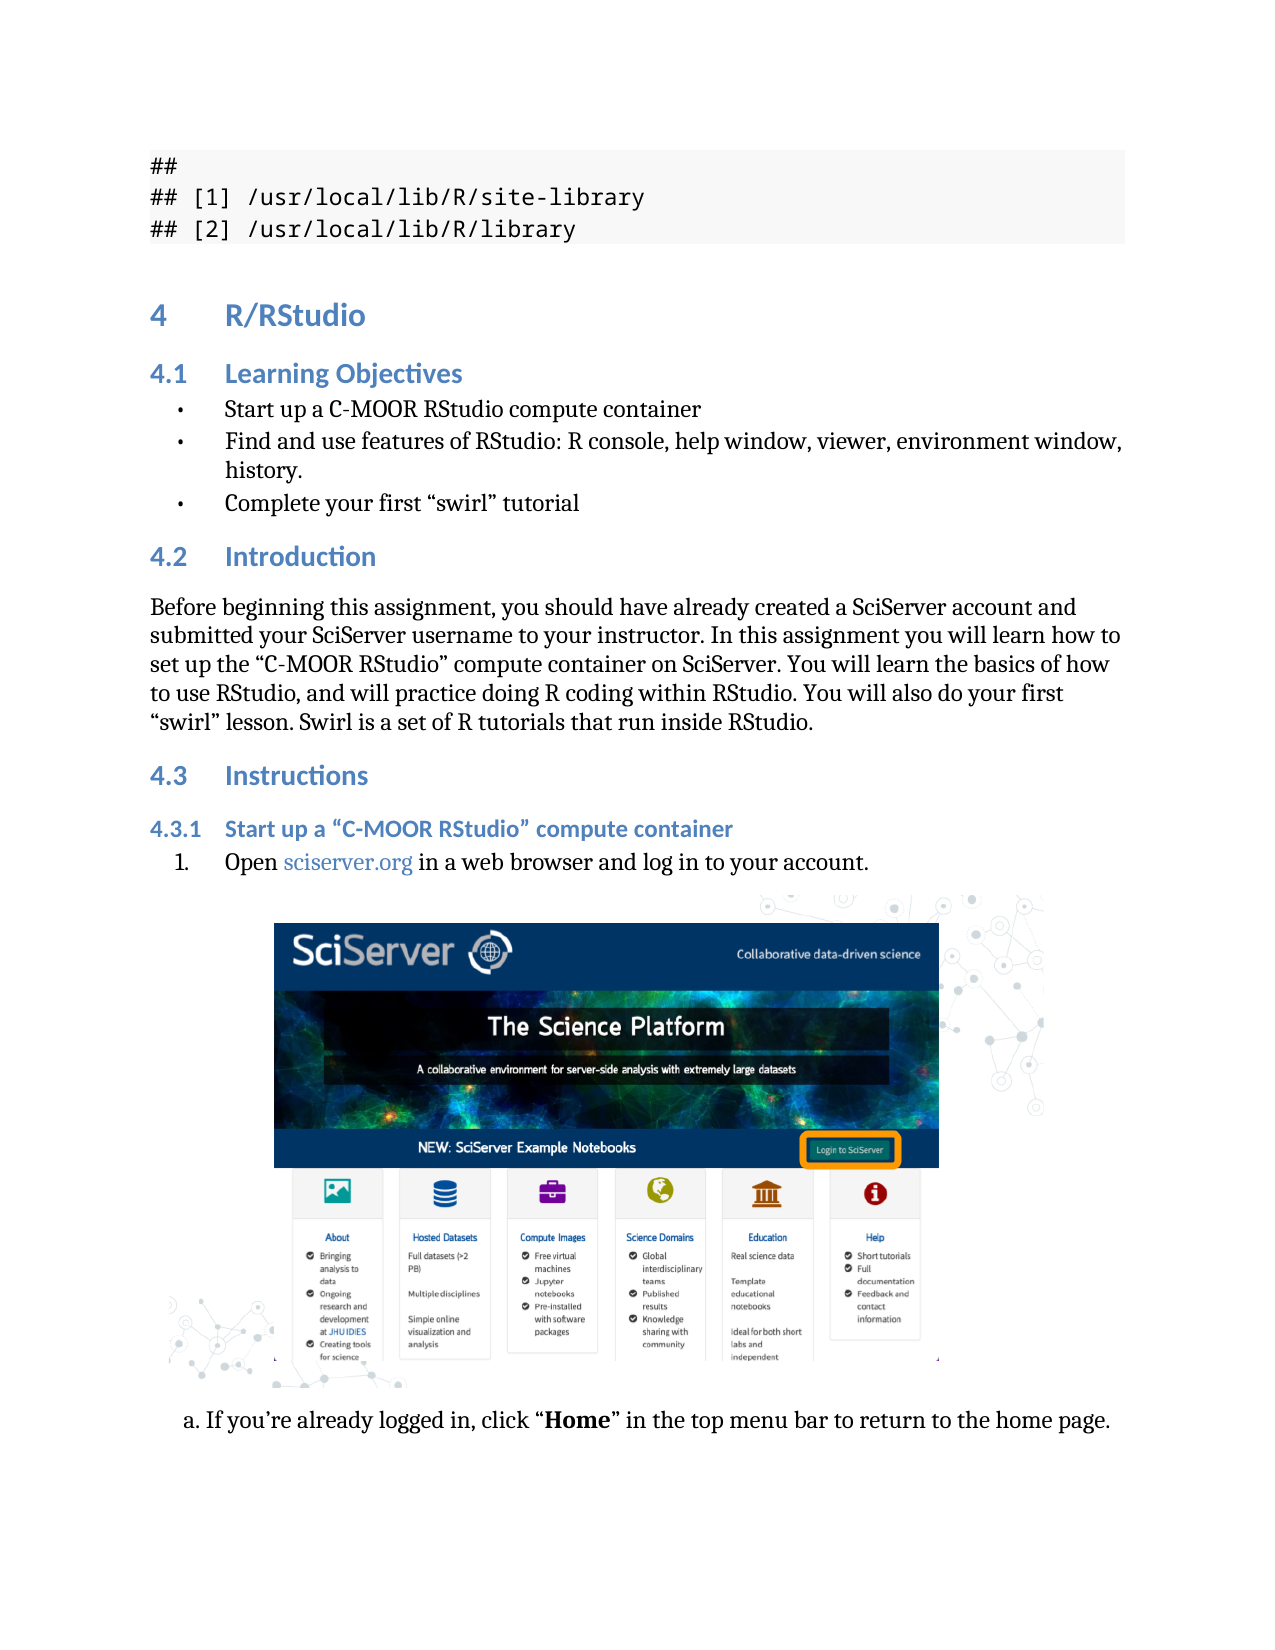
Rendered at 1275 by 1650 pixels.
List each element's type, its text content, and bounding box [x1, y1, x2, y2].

list Find and use features of RStudio: R console, help window, viewer, environment window, history. [175, 427, 1125, 485]
text Before beginning this assignment, you should have already created a SciServer account and submitted your SciServer username to your instructor. In this assignment you will learn how to set up the “C-MOOR RStudio” compute container on SciServer. You will learn the basics of how to use RStudio, and will practice doing R coding within RStudio. You will also do your first “swirl” lesson. Swirl is a set of R tutorials that run inside RStudio. [150, 592, 1125, 736]
picture [168, 895, 1044, 1388]
list Complete your first “swirl” tutorial [175, 488, 1125, 517]
subtitle 4.3 Instructions [150, 757, 1125, 793]
text a. If you’re already logged in, click “Home” in the top menu bar to return to the home page. [150, 1406, 1125, 1435]
subtitle 4.3.1 Start up a “C-MOOR RStudio” compute container [150, 813, 1125, 844]
subtitle 4.1 Learning Objectives [150, 355, 1125, 391]
list Start up a C-MOOR RStudio compute container [175, 395, 1125, 423]
subtitle 4 R/RStudio [150, 294, 1125, 334]
list Open sciserver.org in a web browser and log in to your account. [175, 848, 1125, 876]
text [150, 150, 1125, 244]
subtitle 4.2 Introduction [150, 538, 1125, 574]
